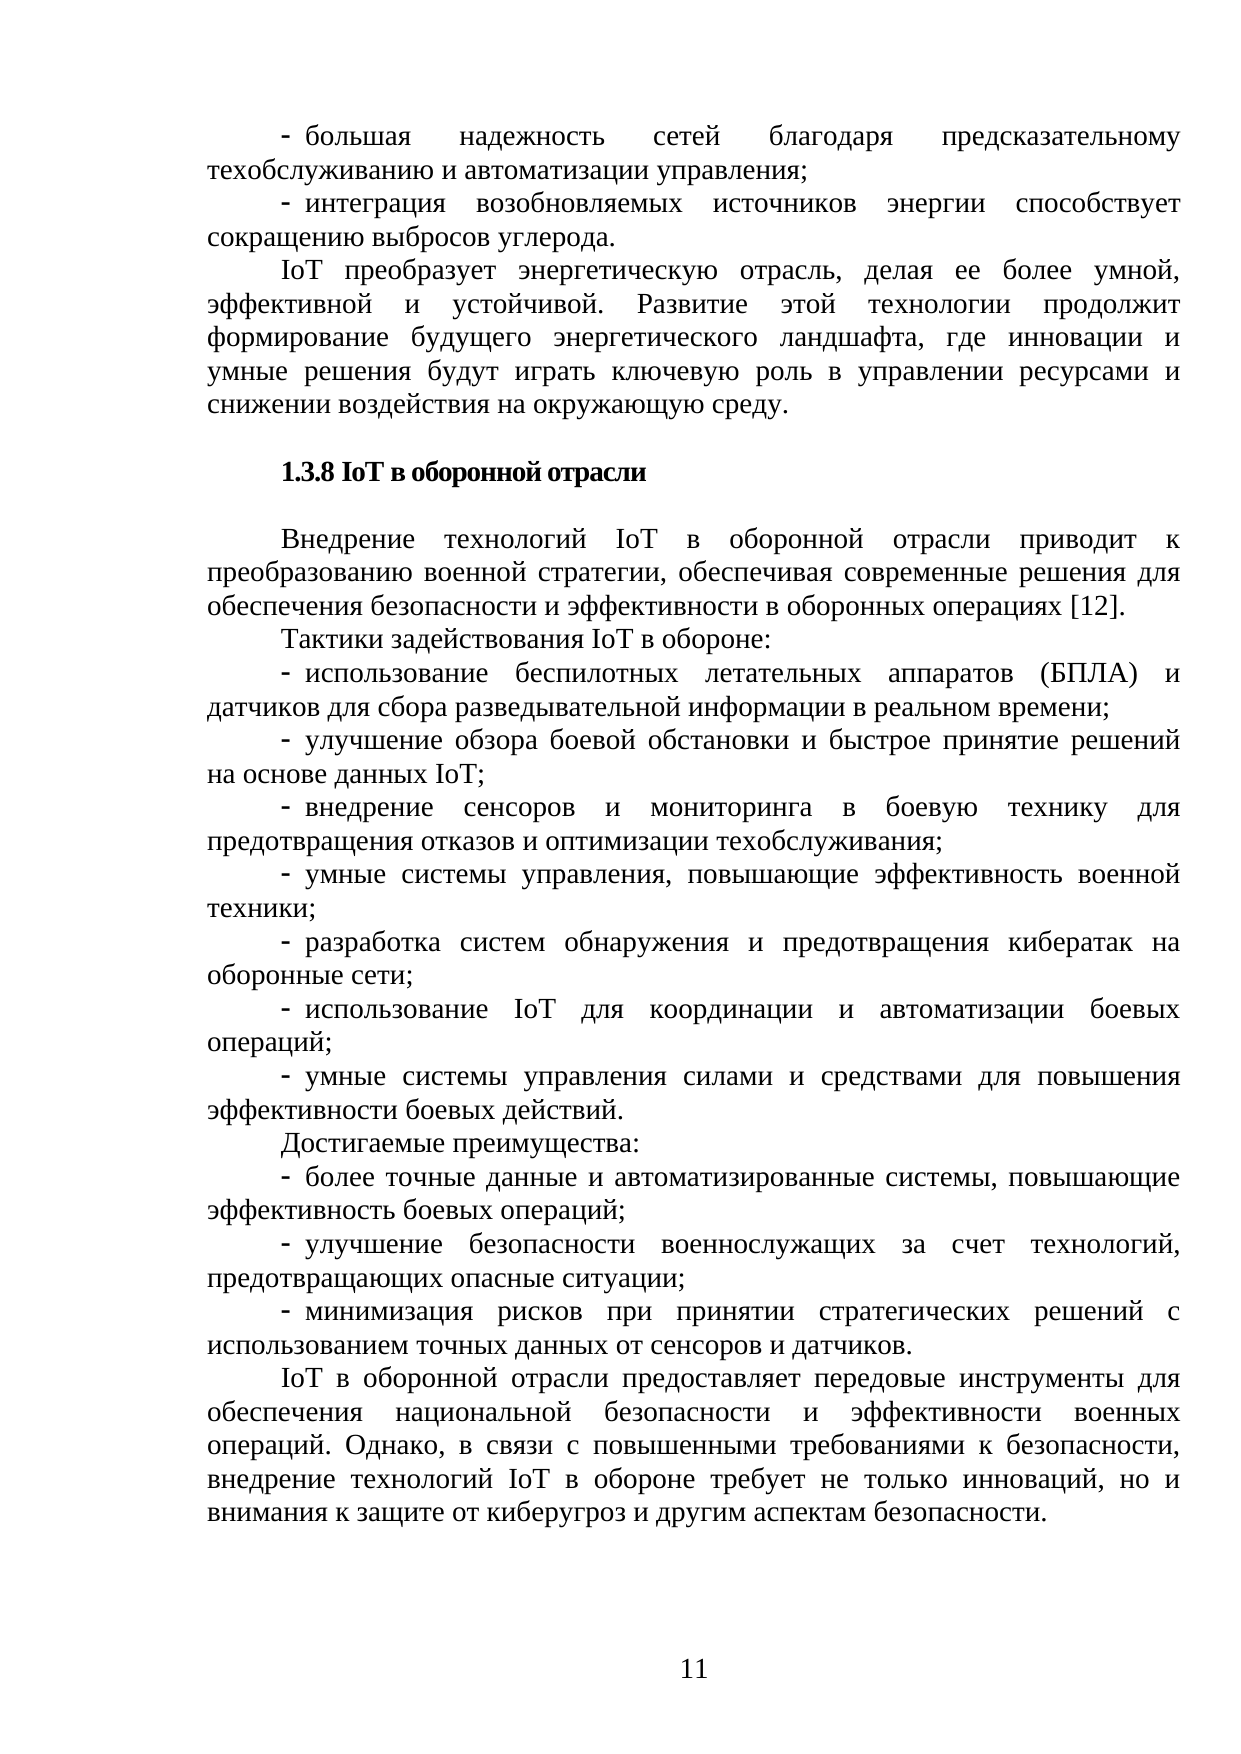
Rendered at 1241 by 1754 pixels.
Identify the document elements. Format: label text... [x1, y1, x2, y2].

text использование IoT для координации и автоматизации боевых операций; [207, 991, 1181, 1058]
text IoT преобразует энергетическую отрасль, делая ее более умной, эффективной и устойчивой. Развитие этой технологии продолжит формирование будущего энергетического ландшафта, где инновации и умные решения будут играть ключевую роль в управлении ресурсами и снижении воздействия на окружающую среду. [207, 252, 1181, 420]
text внедрение сенсоров и мониторинга в боевую технику для предотвращения отказов и оптимизации техобслуживания; [207, 789, 1181, 857]
text более точные данные и автоматизированные системы, повышающие эффективность боевых операций; [207, 1159, 1181, 1226]
text умные системы управления, повышающие эффективность военной техники; [207, 857, 1181, 924]
text IoT в оборонной отрасли предоставляет передовые инструменты для обеспечения национальной безопасности и эффективности военных операций. Однако, в связи с повышенными требованиями к безопасности, внедрение технологий IoT в обороне требует не только инноваций, но и внимания к защите от киберугроз и другим аспектам безопасности. [207, 1360, 1181, 1528]
list IoT в оборонной отрасли [207, 454, 1181, 487]
text Тактики задействования IoT в обороне: [207, 621, 1181, 655]
text Внедрение технологий IoT в оборонной отрасли приводит к преобразованию военной стратегии, обеспечивая современные решения для обеспечения безопасности и эффективности в оборонных операциях [12]. [207, 521, 1181, 621]
text Достигаемые преимущества: [207, 1125, 1181, 1159]
text использование беспилотных летательных аппаратов (БПЛА) и датчиков для сбора разведывательной информации в реальном времени; [207, 655, 1181, 722]
text улучшение обзора боевой обстановки и быстрое принятие решений на основе данных IoT; [207, 722, 1181, 789]
text минимизация рисков при принятии стратегических решений с использованием точных данных от сенсоров и датчиков. [207, 1293, 1181, 1360]
text улучшение безопасности военнослужащих за счет технологий, предотвращающих опасные ситуации; [207, 1226, 1181, 1293]
text большая надежность сетей благодаря предсказательному техобслуживанию и автоматизации управления; [207, 118, 1181, 185]
text умные системы управления силами и средствами для повышения эффективности боевых действий. [207, 1058, 1181, 1125]
text разработка систем обнаружения и предотвращения кибератак на оборонные сети; [207, 924, 1181, 991]
text интеграция возобновляемых источников энергии способствует сокращению выбросов углерода. [207, 185, 1181, 252]
